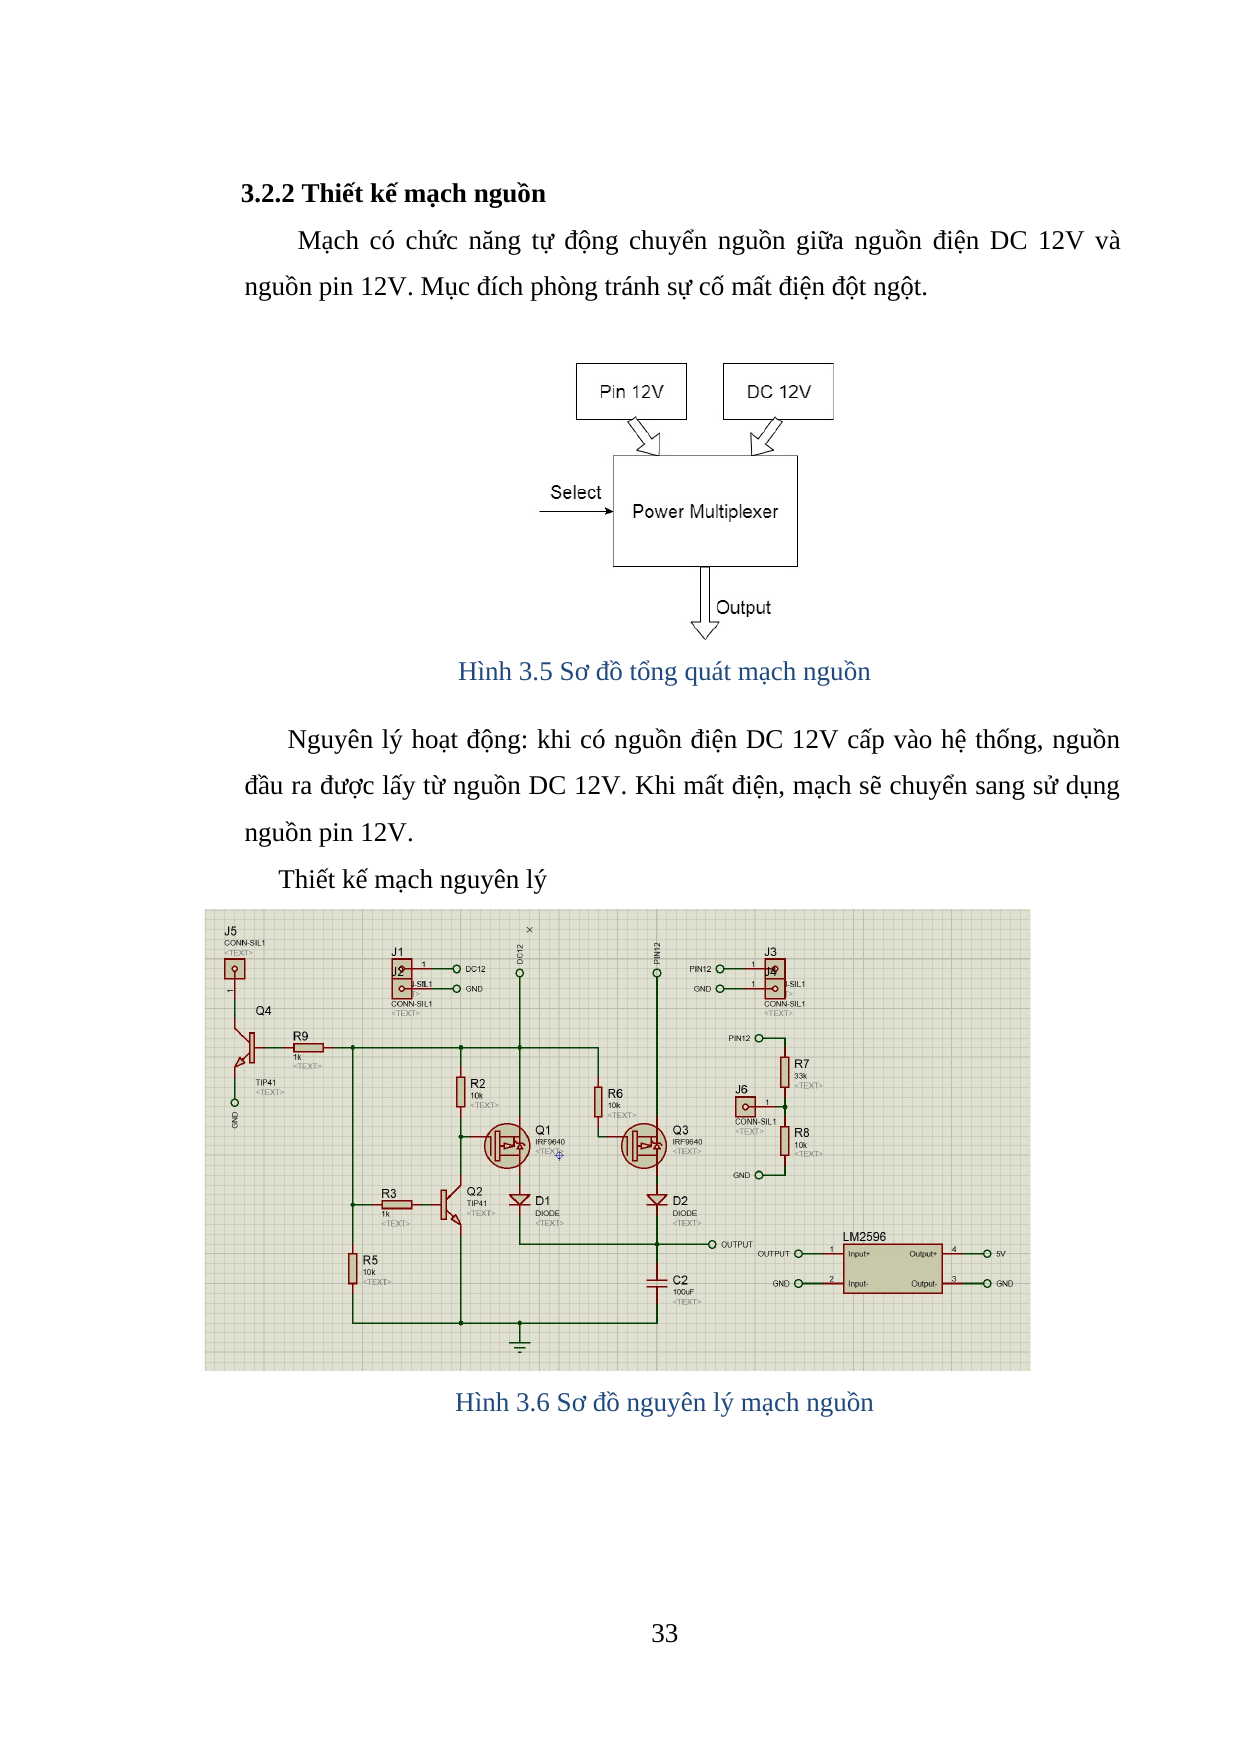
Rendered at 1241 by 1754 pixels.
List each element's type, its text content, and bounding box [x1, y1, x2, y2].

text Mạch có chức năng tự động chuyển nguồn giữa nguồn điện DC 12V và nguồn pin 12V. Mục đích phòng tránh sự cố mất điện đột ngột. [244, 224, 1122, 302]
text Thiết kế mạch nguyên lý [244, 863, 1122, 894]
picture [532, 363, 834, 640]
picture [204, 909, 1031, 1371]
text Nguyên lý hoạt động: khi có nguồn điện DC 12V cấp vào hệ thống, nguồn đầu ra được lấy từ nguồn DC 12V. Khi mất điện, mạch sẽ chuyển sang sử dụng nguồn pin 12V. [244, 723, 1122, 847]
text Hình 3.6 Sơ đồ nguyên lý mạch nguồn [207, 1386, 1122, 1417]
text Hình 3.5 Sơ đồ tổng quát mạch nguồn [207, 655, 1122, 686]
subtitle 3.2.2 Thiết kế mạch nguồn [207, 177, 1122, 208]
